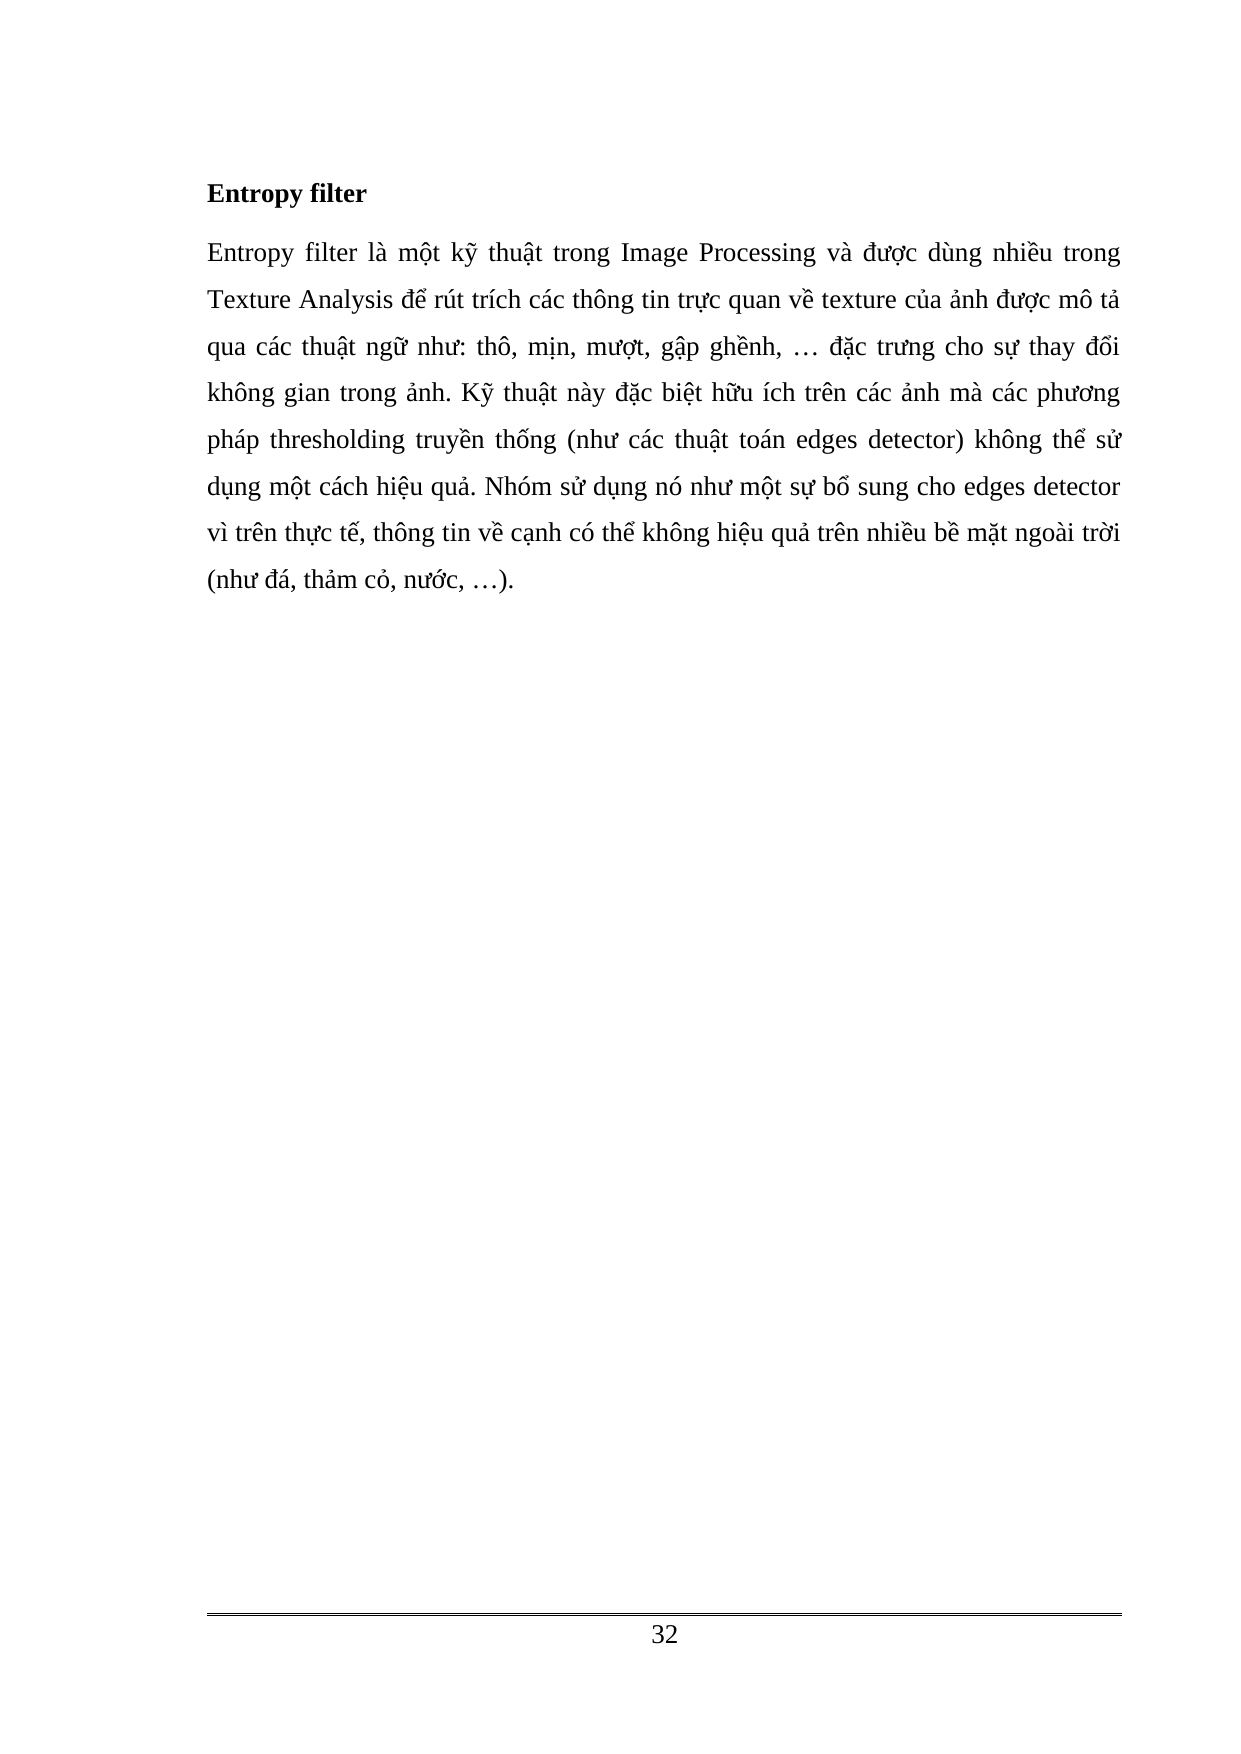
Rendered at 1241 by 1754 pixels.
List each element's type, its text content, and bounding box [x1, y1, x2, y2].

text Entropy filter [207, 177, 1122, 208]
text Entropy filter là một kỹ thuật trong Image Processing và được dùng nhiều trong Texture Analysis để rút trích các thông tin trực quan về texture của ảnh được mô tả qua các thuật ngữ như: thô, mịn, mượt, gập ghềnh, … đặc trưng cho sự thay đổi không gian trong ảnh. Kỹ thuật này đặc biệt hữu ích trên các ảnh mà các phương pháp thresholding truyền thống (như các thuật toán edges detector) không thể sử dụng một cách hiệu quả. Nhóm sử dụng nó như một sự bổ sung cho edges detector vì trên thực tế, thông tin về cạnh có thể không hiệu quả trên nhiều bề mặt ngoài trời (như đá, thảm cỏ, nước, …). [207, 236, 1122, 594]
